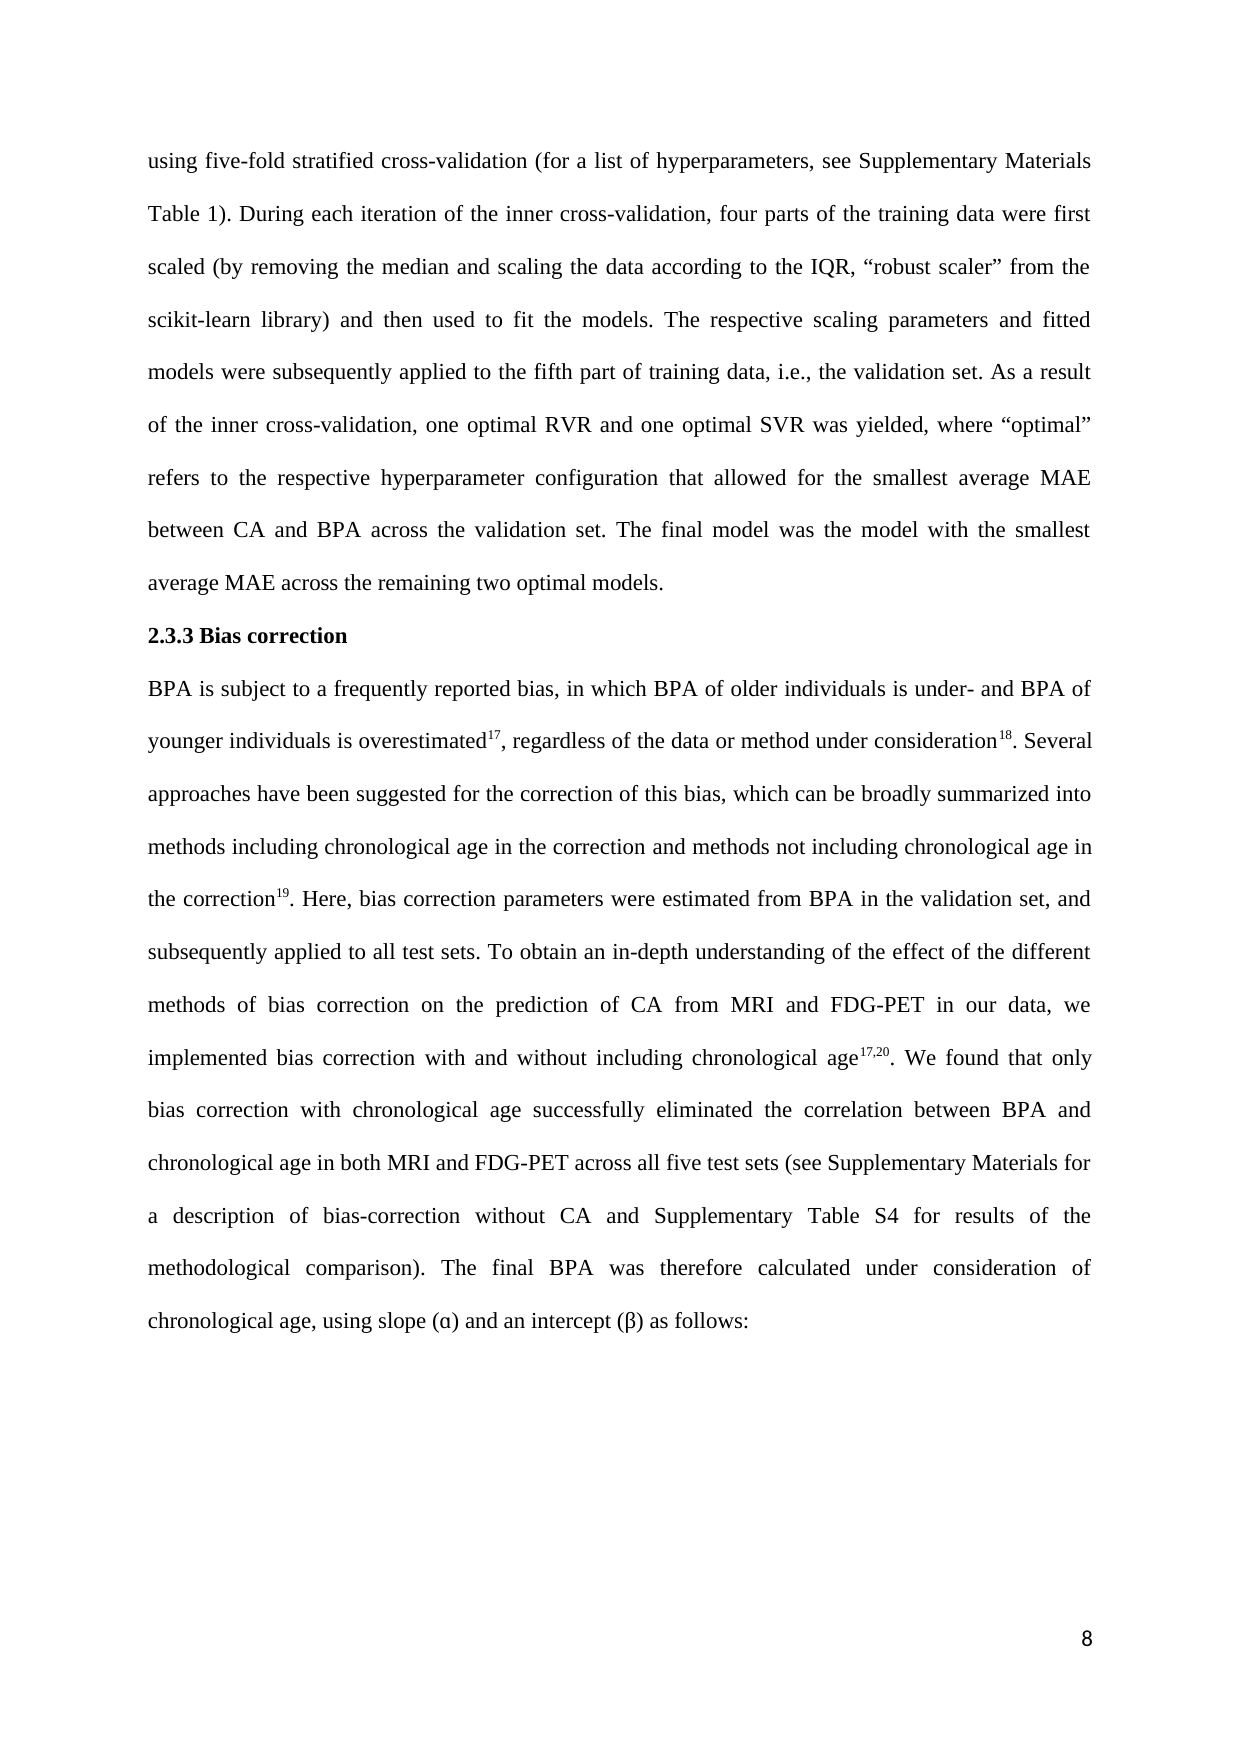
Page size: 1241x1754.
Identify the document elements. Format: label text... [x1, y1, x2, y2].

text BPA is subject to a frequently reported bias, in which BPA of older individuals is under- and BPA of younger individuals is overestimated17, regardless of the data or method under consideration18. Several approaches have been suggested for the correction of this bias, which can be broadly summarized into methods including chronological age in the correction and methods not including chronological age in the correction19. Here, bias correction parameters were estimated from BPA in the validation set, and subsequently applied to all test sets. To obtain an in-depth understanding of the effect of the different methods of bias correction on the prediction of CA from MRI and FDG-PET in our data, we implemented bias correction with and without including chronological age17,20. We found that only bias correction with chronological age successfully eliminated the correlation between BPA and chronological age in both MRI and FDG-PET across all five test sets (see Supplementary Materials for a description of bias-correction without CA and Supplementary Table S4 for results of the methodological comparison). The final BPA was therefore calculated under consideration of chronological age, using slope (ɑ) and an intercept (β) as follows: [148, 675, 1093, 1333]
text The inner cross-validation procedure was performed for hyperparameter tuning and yielded five ‘final models’, i.e., one that was optimized for each train set. Two types of algorithms previously recommended for small sample sizes16 were implemented for brain age prediction: support vector regression (SVR) and relevance vector regression (RVR). Hyperparameter tuning was performed using five-fold stratified cross-validation (for a list of hyperparameters, see Supplementary Materials Table 1). During each iteration of the inner cross-validation, four parts of the training data were first scaled (by removing the median and scaling the data according to the IQR, “robust scaler” from the scikit-learn library) and then used to fit the models. The respective scaling parameters and fitted models were subsequently applied to the fifth part of training data, i.e., the validation set. As a result of the inner cross-validation, one optimal RVR and one optimal SVR was yielded, where “optimal” refers to the respective hyperparameter configuration that allowed for the smallest average MAE between CA and BPA across the validation set. The final model was the model with the smallest average MAE across the remaining two optimal models. [148, 148, 1093, 596]
text 2.3.3 Bias correction [148, 622, 1093, 648]
